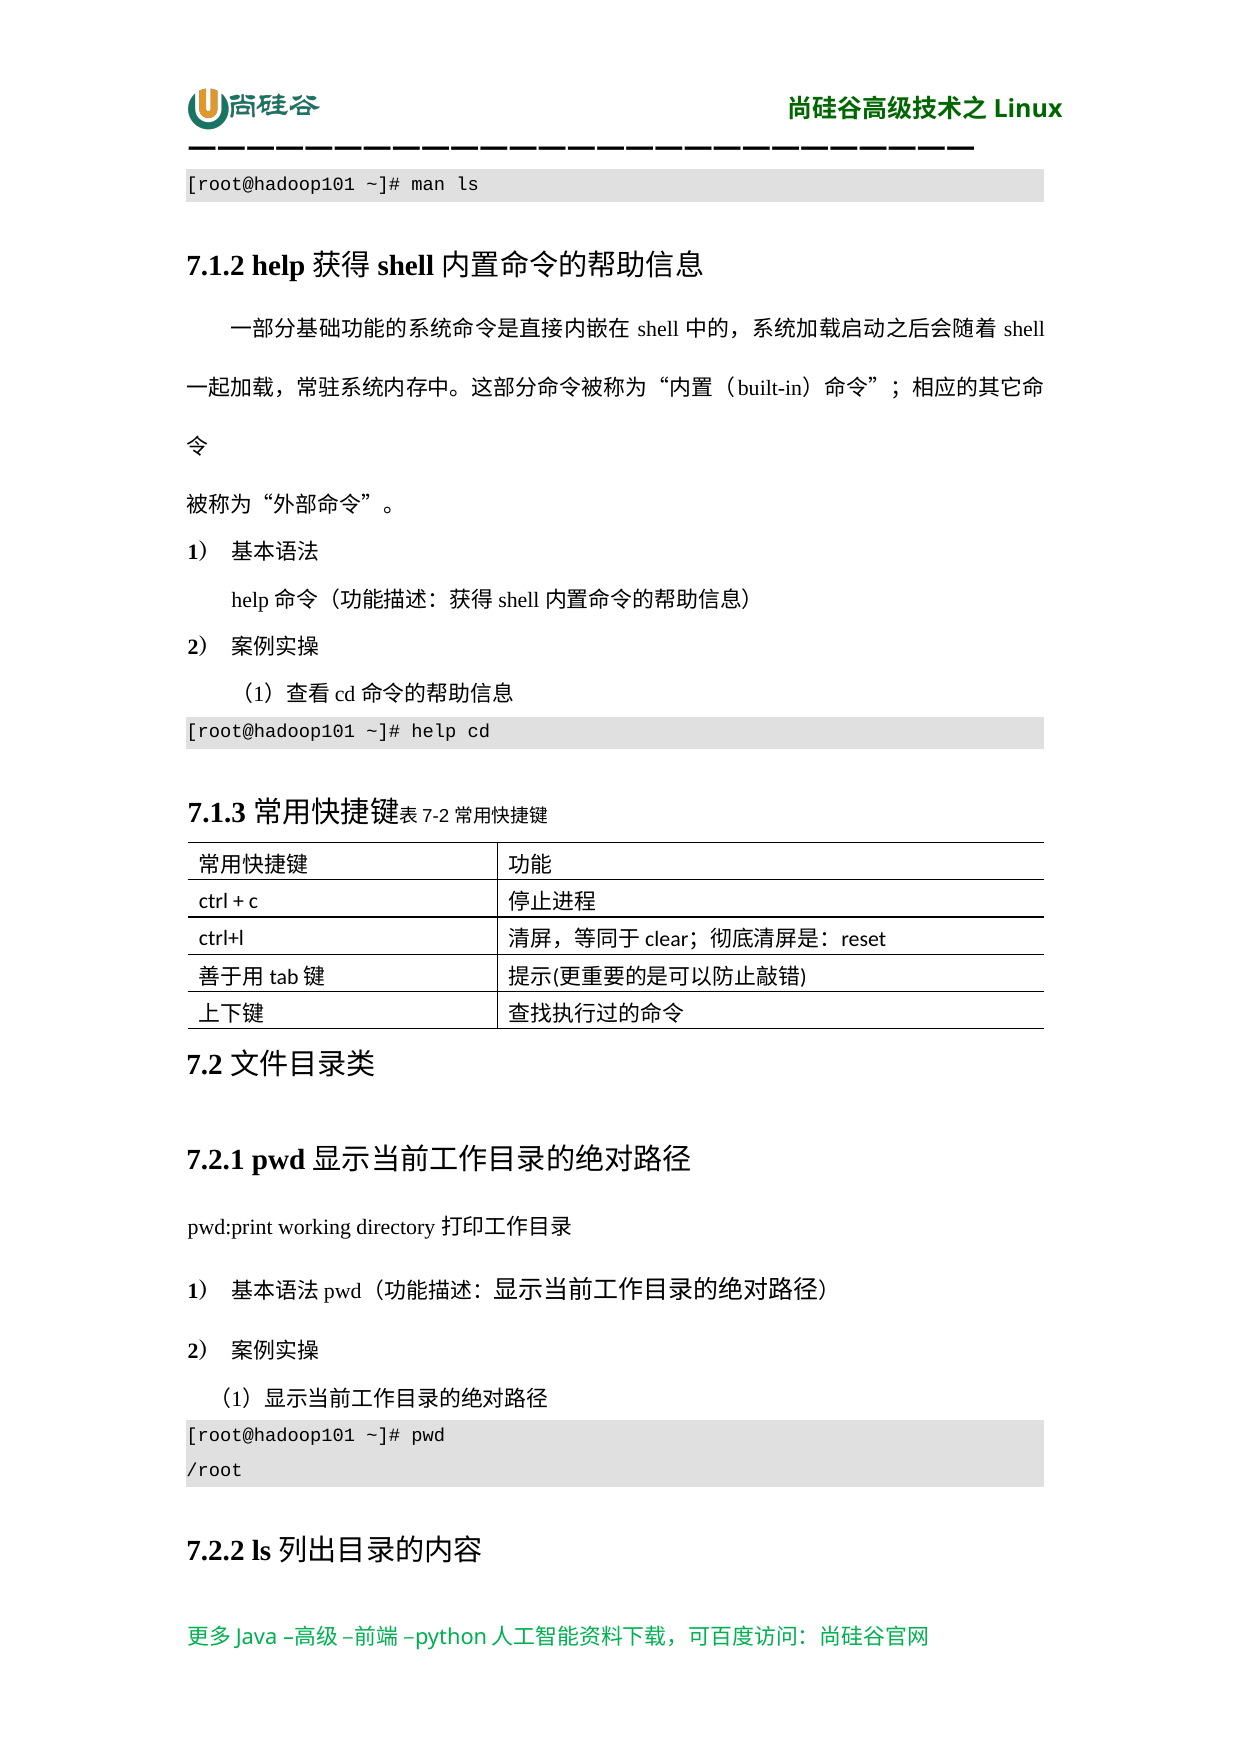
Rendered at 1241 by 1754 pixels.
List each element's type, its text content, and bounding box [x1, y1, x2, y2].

list 基本语法 pwd （功能描述：显示当前工作目录的绝对路径） [187, 1255, 916, 1320]
text /root [186, 1455, 1044, 1487]
list 基本语法 [187, 534, 1045, 566]
table_header 常用快捷键 [188, 843, 497, 879]
picture [187, 88, 320, 130]
subtitle 7.2.1 pwd 显示当前工作目录的绝对路径 [186, 1124, 1053, 1189]
text （1）显示当前工作目录的绝对路径 [209, 1380, 1045, 1413]
text 7.2.2 ls 列出目录的内容 [186, 1515, 1053, 1580]
table_cell 清屏，等同于 clear；彻底清屏是：reset [498, 918, 1044, 953]
table_cell ctrl + c [188, 880, 497, 916]
table_cell 查找执行过的命令 [498, 992, 1044, 1028]
list 案例实操 [187, 1333, 916, 1366]
text 被称为“外部命令”。 [186, 486, 1045, 519]
text 7.1.3 常用快捷键表 7-2 常用快捷键 [187, 777, 729, 842]
text 7.1.2 help 获得 shell 内置命令的帮助信息 [186, 230, 1053, 295]
table_cell 上下键 [188, 992, 497, 1028]
text [root@hadoop101 ~]# help cd [186, 717, 1044, 749]
table_cell 停止进程 [498, 880, 1044, 916]
text [root@hadoop101 ~]# pwd [186, 1420, 1044, 1453]
text help 命令（功能描述：获得 shell 内置命令的帮助信息） [231, 581, 1045, 614]
text （1）查看 cd 命令的帮助信息 [231, 676, 1045, 708]
table_cell 提示(更重要的是可以防止敲错) [498, 955, 1044, 991]
text pwd:print working directory 打印工作目录 [187, 1208, 1053, 1241]
text 一部分基础功能的系统命令是直接内嵌在 shell 中的，系统加载启动之后会随着 shell 一起加载，常驻系统内存中。这部分命令被称为“内置（built-in）命令”；相应的其它命令 [186, 311, 1045, 461]
list 案例实操 [187, 629, 1045, 661]
table_cell ctrl+l [188, 918, 497, 953]
table_header 功能 [498, 843, 1044, 879]
subtitle 7.2 文件目录类 [186, 1029, 1053, 1094]
text [root@hadoop101 ~]# man ls [186, 169, 1044, 202]
table_cell 善于用 tab 键 [188, 955, 497, 991]
